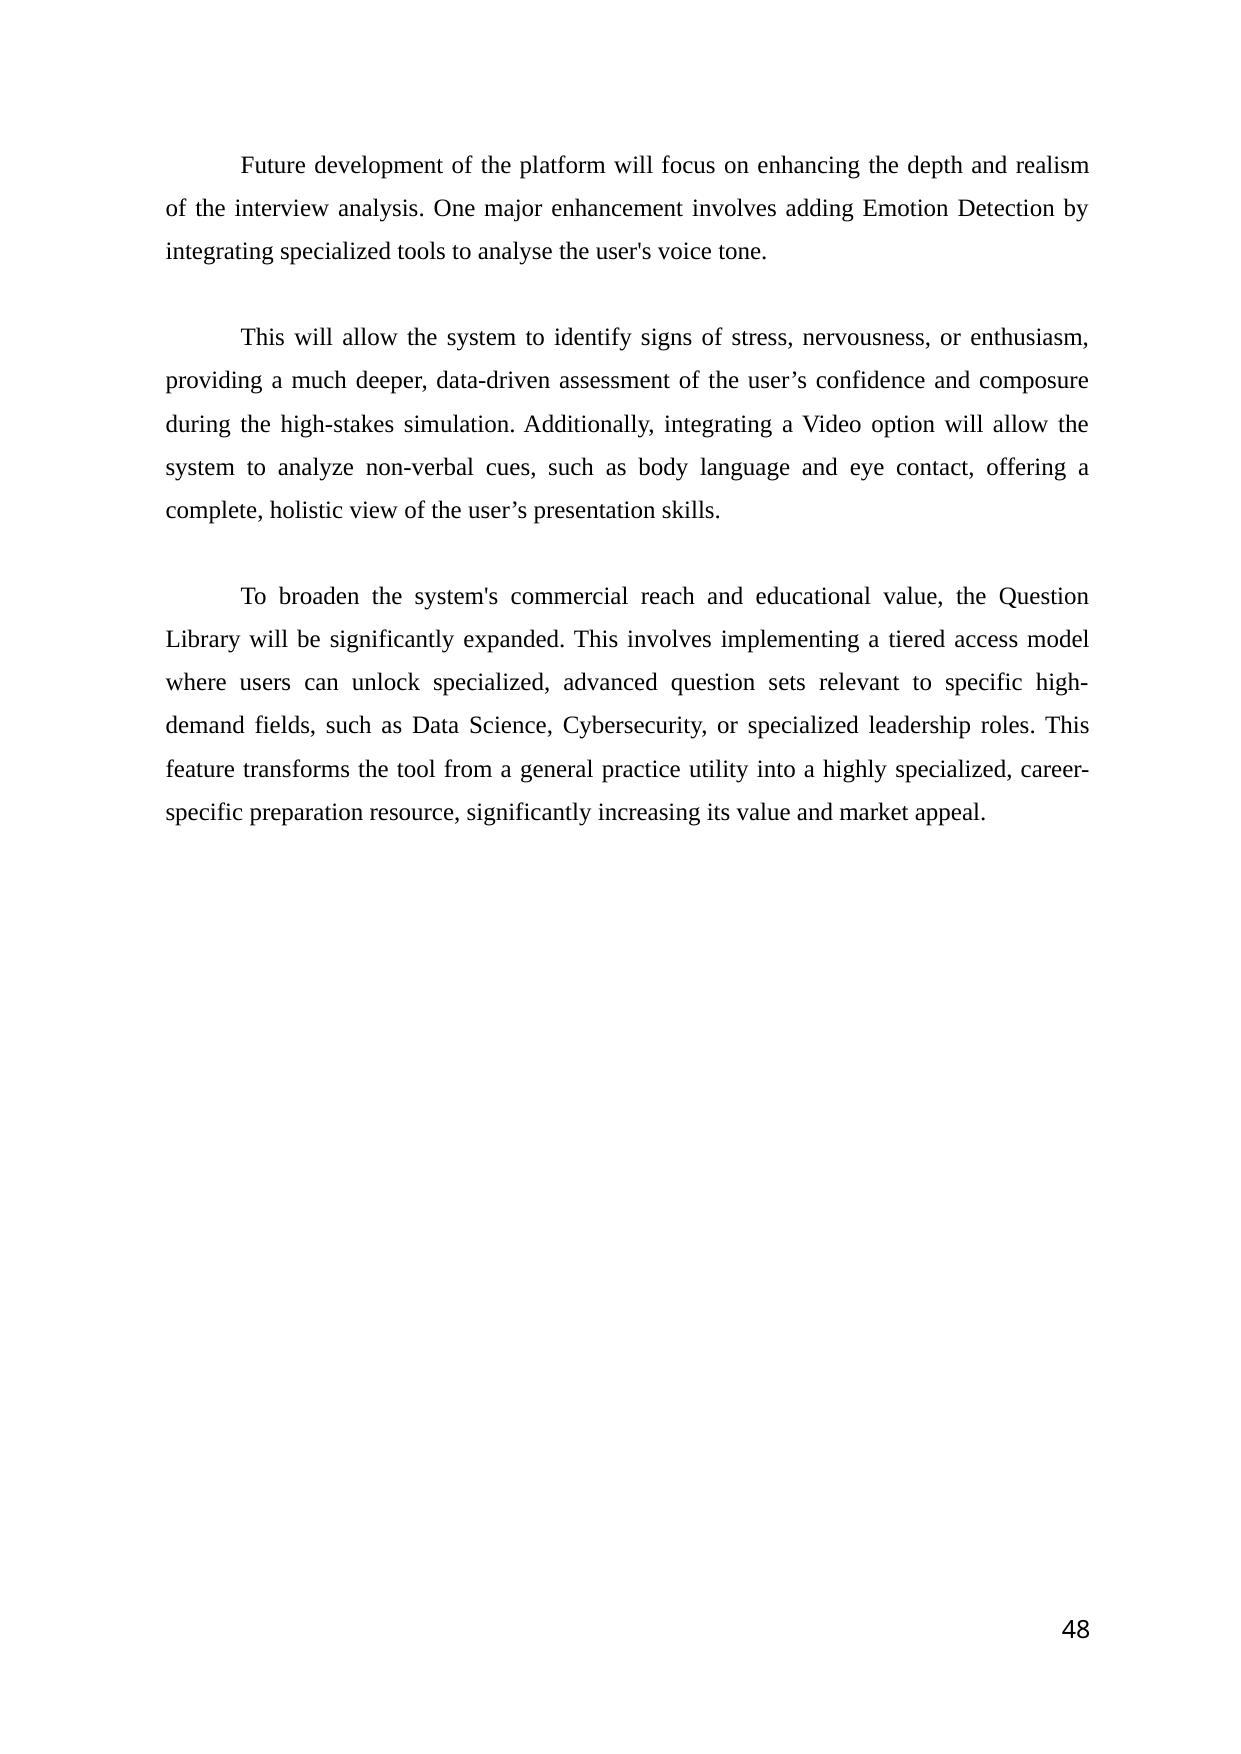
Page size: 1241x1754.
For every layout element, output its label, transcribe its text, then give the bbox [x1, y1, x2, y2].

text To broaden the system's commercial reach and educational value, the Question Library will be significantly expanded. This involves implementing a tiered access model where users can unlock specialized, advanced question sets relevant to specific high-demand fields, such as Data Science, Cybersecurity, or specialized leadership roles. This feature transforms the tool from a general practice utility into a highly specialized, career-specific preparation resource, significantly increasing its value and market appeal. [165, 581, 1090, 826]
text This will allow the system to identify signs of stress, nervousness, or enthusiasm, providing a much deeper, data-driven assessment of the user’s confidence and composure during the high-stakes simulation. Additionally, integrating a Video option will allow the system to analyze non-verbal cues, such as body language and eye contact, offering a complete, holistic view of the user’s presentation skills. [165, 322, 1090, 524]
text Future development of the platform will focus on enhancing the depth and realism of the interview analysis. One major enhancement involves adding Emotion Detection by integrating specialized tools to analyse the user's voice tone. [165, 150, 1090, 265]
